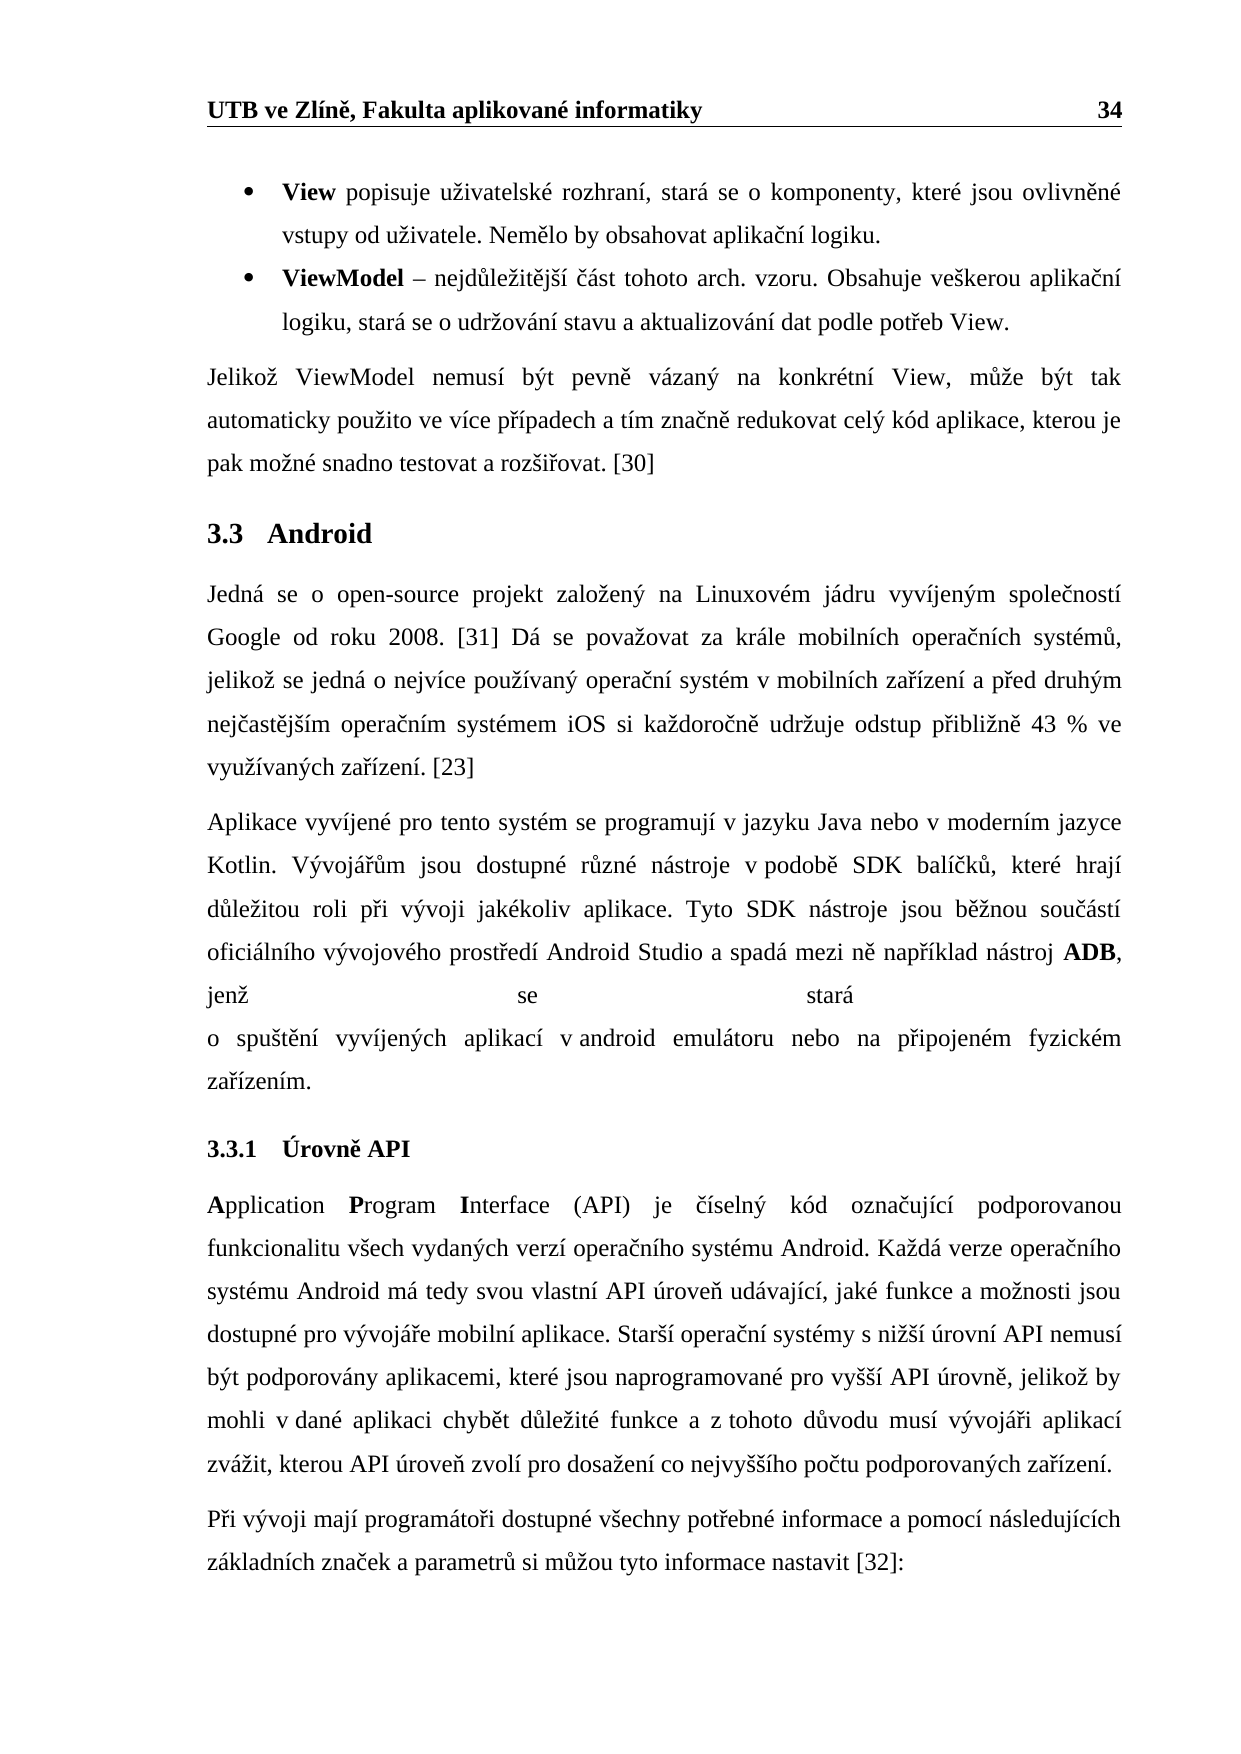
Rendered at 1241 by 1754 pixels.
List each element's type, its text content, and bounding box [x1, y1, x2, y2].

text Jelikož ViewModel nemusí být pevně vázaný na konkrétní View, může být tak automaticky použito ve více případech a tím značně redukovat celý kód aplikace, kterou je pak možné snadno testovat a rozšiřovat. [207, 362, 1122, 477]
list ViewModel – nejdůležitější část tohoto arch. vzoru. Obsahuje veškerou aplikační logiku, stará se o udržování stavu a aktualizování dat podle potřeb View. [244, 263, 1122, 335]
text Jedná se o open-source projekt založený na Linuxovém jádru vyvíjeným společností Google od roku 2008. Dá se považovat za krále mobilních operačních systémů, jelikož se jedná o nejvíce používaný operační systém v mobilních zařízení a před druhým nejčastějším operačním systémem iOS si každoročně udržuje odstup přibližně 43 % ve využívaných zařízení. [207, 579, 1122, 781]
subtitle Android [207, 517, 1122, 550]
subtitle Úrovně API [207, 1134, 1122, 1163]
text Application Program Interface (API) je číselný kód označující podporovanou funkcionalitu všech vydaných verzí operačního systému Android. Každá verze operačního systému Android má tedy svou vlastní API úroveň udávající, jaké funkce a možnosti jsou dostupné pro vývojáře mobilní aplikace. Starší operační systémy s nižší úrovní API nemusí být podporovány aplikacemi, které jsou naprogramované pro vyšší API úrovně, jelikož by mohli v dané aplikaci chybět důležité funkce a z tohoto důvodu musí vývojáři aplikací zvážit, kterou API úroveň zvolí pro dosažení co nejvyššího počtu podporovaných zařízení. [207, 1190, 1122, 1477]
list View popisuje uživatelské rozhraní, stará se o komponenty, které jsou ovlivněné vstupy od uživatele. Nemělo by obsahovat aplikační logiku. [244, 177, 1122, 249]
text Aplikace vyvíjené pro tento systém se programují v jazyku Java nebo v moderním jazyce Kotlin. Vývojářům jsou dostupné různé nástroje v podobě SDK balíčků, které hrají důležitou roli při vývoji jakékoliv aplikace. Tyto SDK nástroje jsou běžnou součástí oficiálního vývojového prostředí Android Studio a spadá mezi ně například nástroj ADB, jenž se stará o spuštění vyvíjených aplikací v android emulátoru nebo na připojeném fyzickém zařízením. [207, 807, 1122, 1095]
text Při vývoji mají programátoři dostupné všechny potřebné informace a pomocí následujících základních značek a parametrů si můžou tyto informace nastavit: [207, 1504, 1122, 1576]
